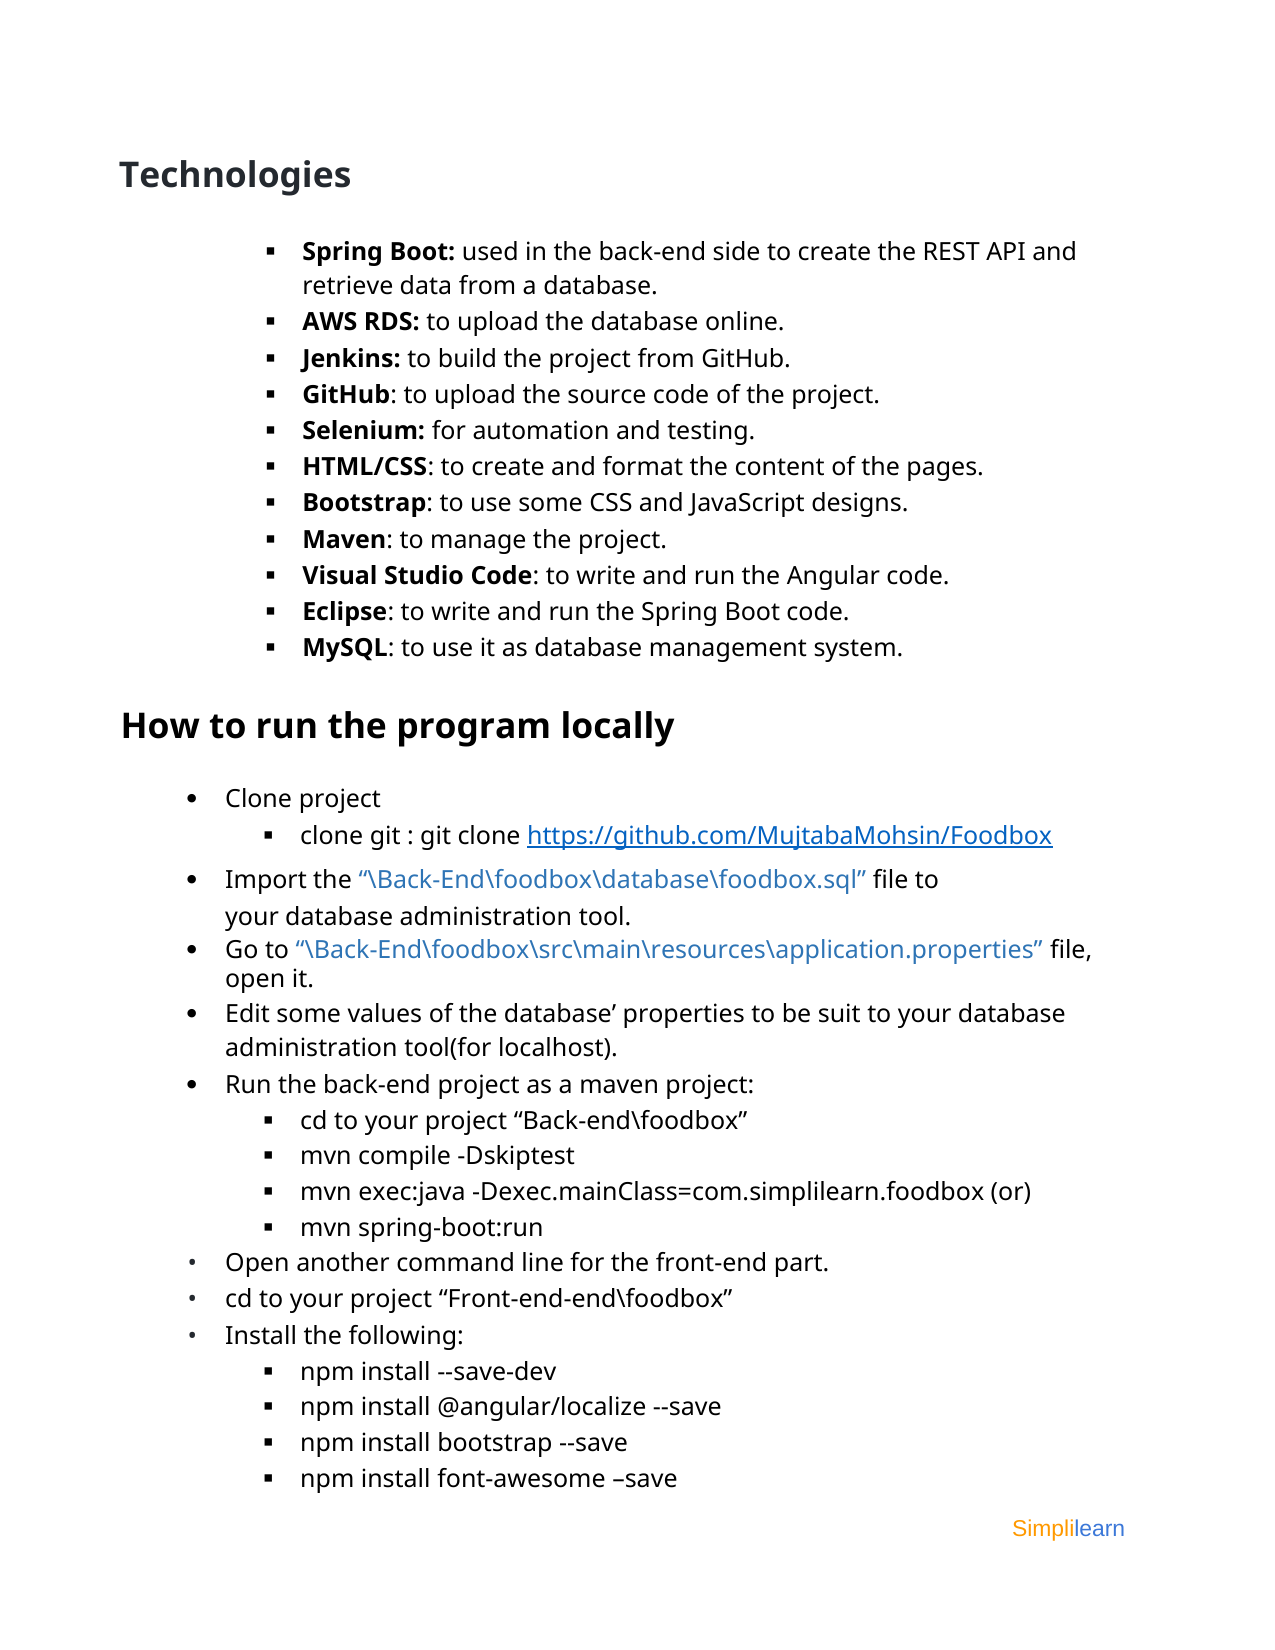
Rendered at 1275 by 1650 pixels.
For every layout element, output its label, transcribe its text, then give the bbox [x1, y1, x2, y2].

list HTML/CSS: to create and format the content of the pages. [264, 448, 1125, 482]
list cd to your project “Back-end\foodbox” [262, 1102, 1125, 1136]
list Spring Boot: used in the back-end side to create the REST API and retrieve data from a database. [264, 234, 1125, 302]
list Clone project [187, 781, 1125, 815]
list Jenkins: to build the project from GitHub. [264, 340, 1125, 374]
list Eclipse: to write and run the Spring Boot code. [264, 594, 1125, 628]
subtitle Technologies [119, 150, 1125, 209]
list Selenium: for automation and testing. [264, 413, 1125, 447]
list Maven: to manage the project. [264, 521, 1125, 555]
list clone git : git clone https://github.com/MujtabaMohsin/Foodbox [262, 817, 1125, 851]
list npm install bootstrap --save [262, 1425, 1125, 1459]
list AWS RDS: to upload the database online. [264, 304, 1125, 338]
list Visual Studio Code: to write and run the Angular code. [264, 557, 1125, 591]
list mvn compile -Dskiptest [262, 1138, 1125, 1172]
list Go to “\Back-End\foodbox\src\main\resources\application.properties” file, open it. [187, 935, 1125, 993]
list mvn exec:java -Dexec.mainClass=com.simplilearn.foodbox (or) [262, 1174, 1125, 1208]
list npm install font-awesome –save [262, 1460, 1125, 1494]
list Edit some values of the database’ properties to be suit to your database administration tool(for localhost). [187, 996, 1125, 1064]
list GitHub: to upload the source code of the project. [264, 377, 1125, 411]
list Open another command line for the front-end part. [187, 1245, 1125, 1279]
list Run the back-end project as a maven project: [187, 1066, 1125, 1100]
list npm install @angular/localize --save [262, 1389, 1125, 1423]
list cd to your project “Front-end-end\foodbox” [187, 1281, 1125, 1315]
list Import the “\Back-End\foodbox\database\foodbox.sql” file to your database administration tool. [187, 862, 949, 933]
list Install the following: [187, 1317, 1125, 1351]
list MySQL: to use it as database management system. [264, 630, 1125, 664]
list mvn spring-boot:run [262, 1209, 1125, 1243]
list npm install --save-dev [262, 1353, 1125, 1388]
text How to run the program locally [120, 701, 1125, 749]
list Bootstrap: to use some CSS and JavaScript designs. [264, 485, 1125, 519]
